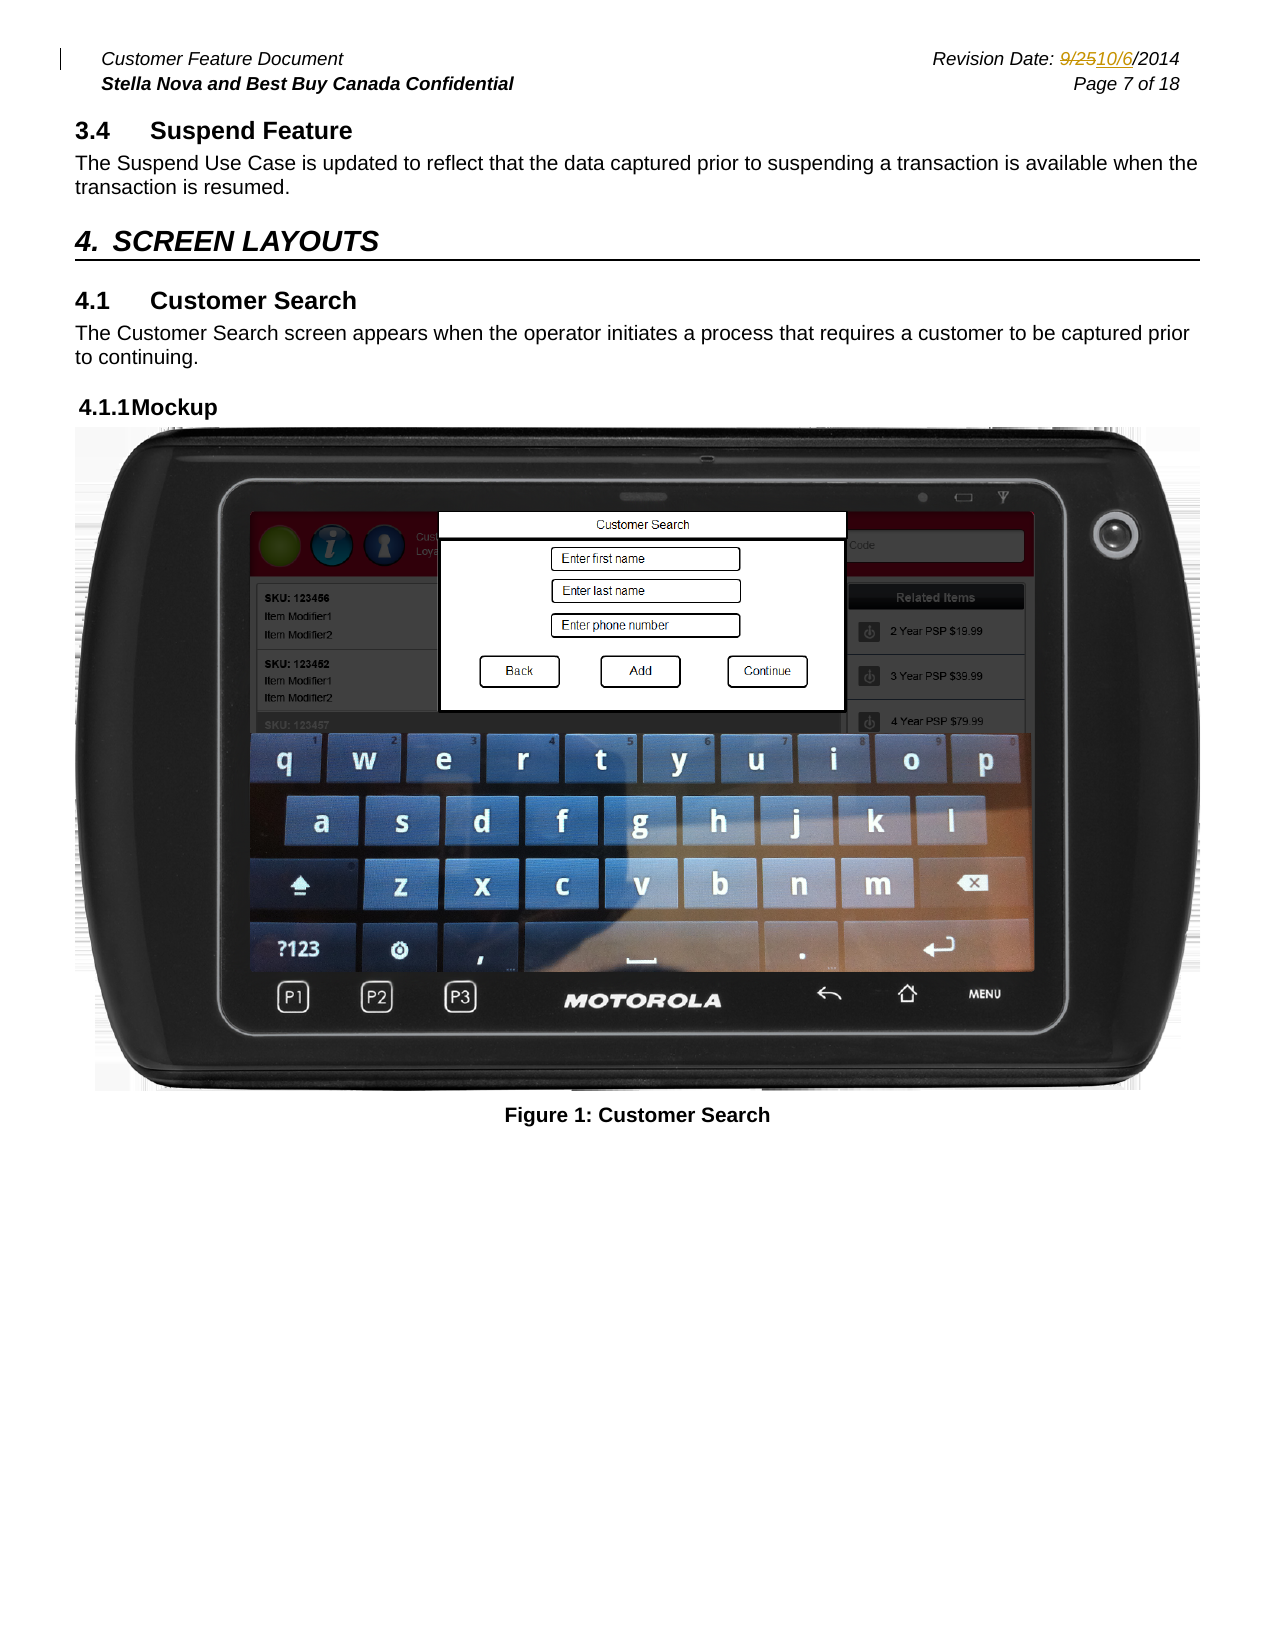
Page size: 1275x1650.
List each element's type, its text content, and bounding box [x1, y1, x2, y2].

subtitle Customer Search [75, 286, 1200, 315]
subtitle Mockup [79, 394, 1200, 420]
text The Suspend Use Case is updated to reflect that the data captured prior to suspending a transaction is available when the transaction is resumed. [75, 151, 1200, 199]
picture [75, 426, 1200, 1091]
subtitle Suspend Feature [75, 116, 1200, 145]
text Figure 1: Customer Search [75, 1103, 1200, 1127]
text The Customer Search screen appears when the operator initiates a process that requires a customer to be captured prior to continuing. [75, 321, 1200, 369]
subtitle Screen Layouts [75, 224, 1200, 259]
